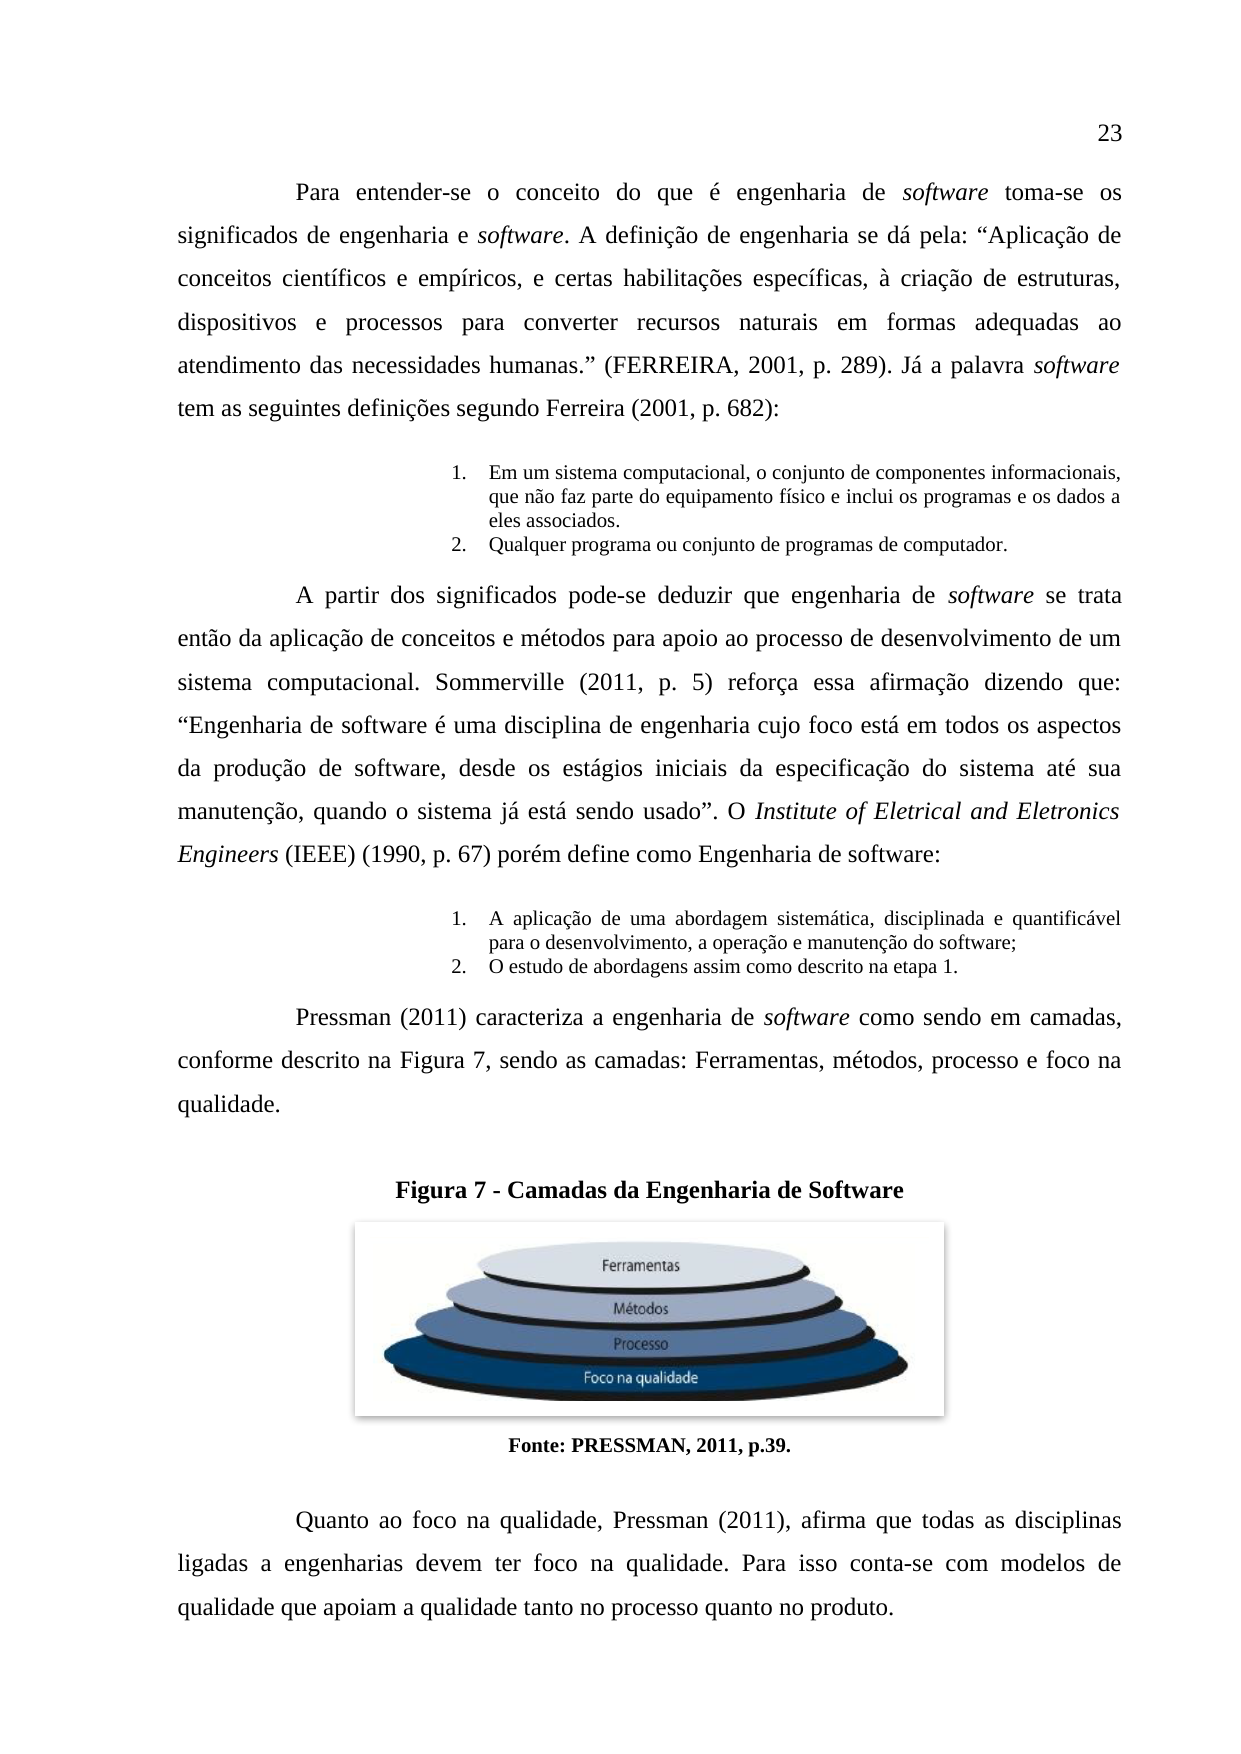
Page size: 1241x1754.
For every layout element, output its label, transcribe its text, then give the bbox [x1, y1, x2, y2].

text Para entender-se o conceito do que é engenharia de software toma-se os significados de engenharia e software. A definição de engenharia se dá pela: “Aplicação de conceitos científicos e empíricos, e certas habilitações específicas, à criação de estruturas, dispositivos e processos para converter recursos naturais em formas adequadas ao atendimento das necessidades humanas.” (FERREIRA, 2001, p. 289). Já a palavra software tem as seguintes definições segundo Ferreira (2001, p. 682): [177, 177, 1122, 422]
list Em um sistema computacional, o conjunto de componentes informacionais, que não faz parte do equipamento físico e inclui os programas e os dados a eles associados. [451, 460, 1122, 532]
picture [370, 1237, 929, 1401]
list Qualquer programa ou conjunto de programas de computador. [451, 532, 1122, 556]
text Pressman (2011) caracteriza a engenharia de software como sendo em camadas, conforme descrito na Figura 7, sendo as camadas: Ferramentas, métodos, processo e foco na qualidade. [177, 1002, 1122, 1117]
text Fonte: PRESSMAN, 2011, p.39. [177, 1433, 1122, 1457]
list O estudo de abordagens assim como descrito na etapa 1. [451, 954, 1122, 978]
text Quanto ao foco na qualidade, Pressman (2011), afirma que todas as disciplinas ligadas a engenharias devem ter foco na qualidade. Para isso conta-se com modelos de qualidade que apoiam a qualidade tanto no processo quanto no produto. [177, 1505, 1122, 1620]
text A partir dos significados pode-se deduzir que engenharia de software se trata então da aplicação de conceitos e métodos para apoio ao processo de desenvolvimento de um sistema computacional. Sommerville (2011, p. 5) reforça essa afirmação dizendo que: “Engenharia de software é uma disciplina de engenharia cujo foco está em todos os aspectos da produção de software, desde os estágios iniciais da especificação do sistema até sua manutenção, quando o sistema já está sendo usado”. O Institute of Eletrical and Eletronics Engineers (IEEE) (1990, p. 67) porém define como Engenharia de software: [177, 580, 1122, 868]
list A aplicação de uma abordagem sistemática, disciplinada e quantificável para o desenvolvimento, a operação e manutenção do software; [451, 906, 1122, 954]
